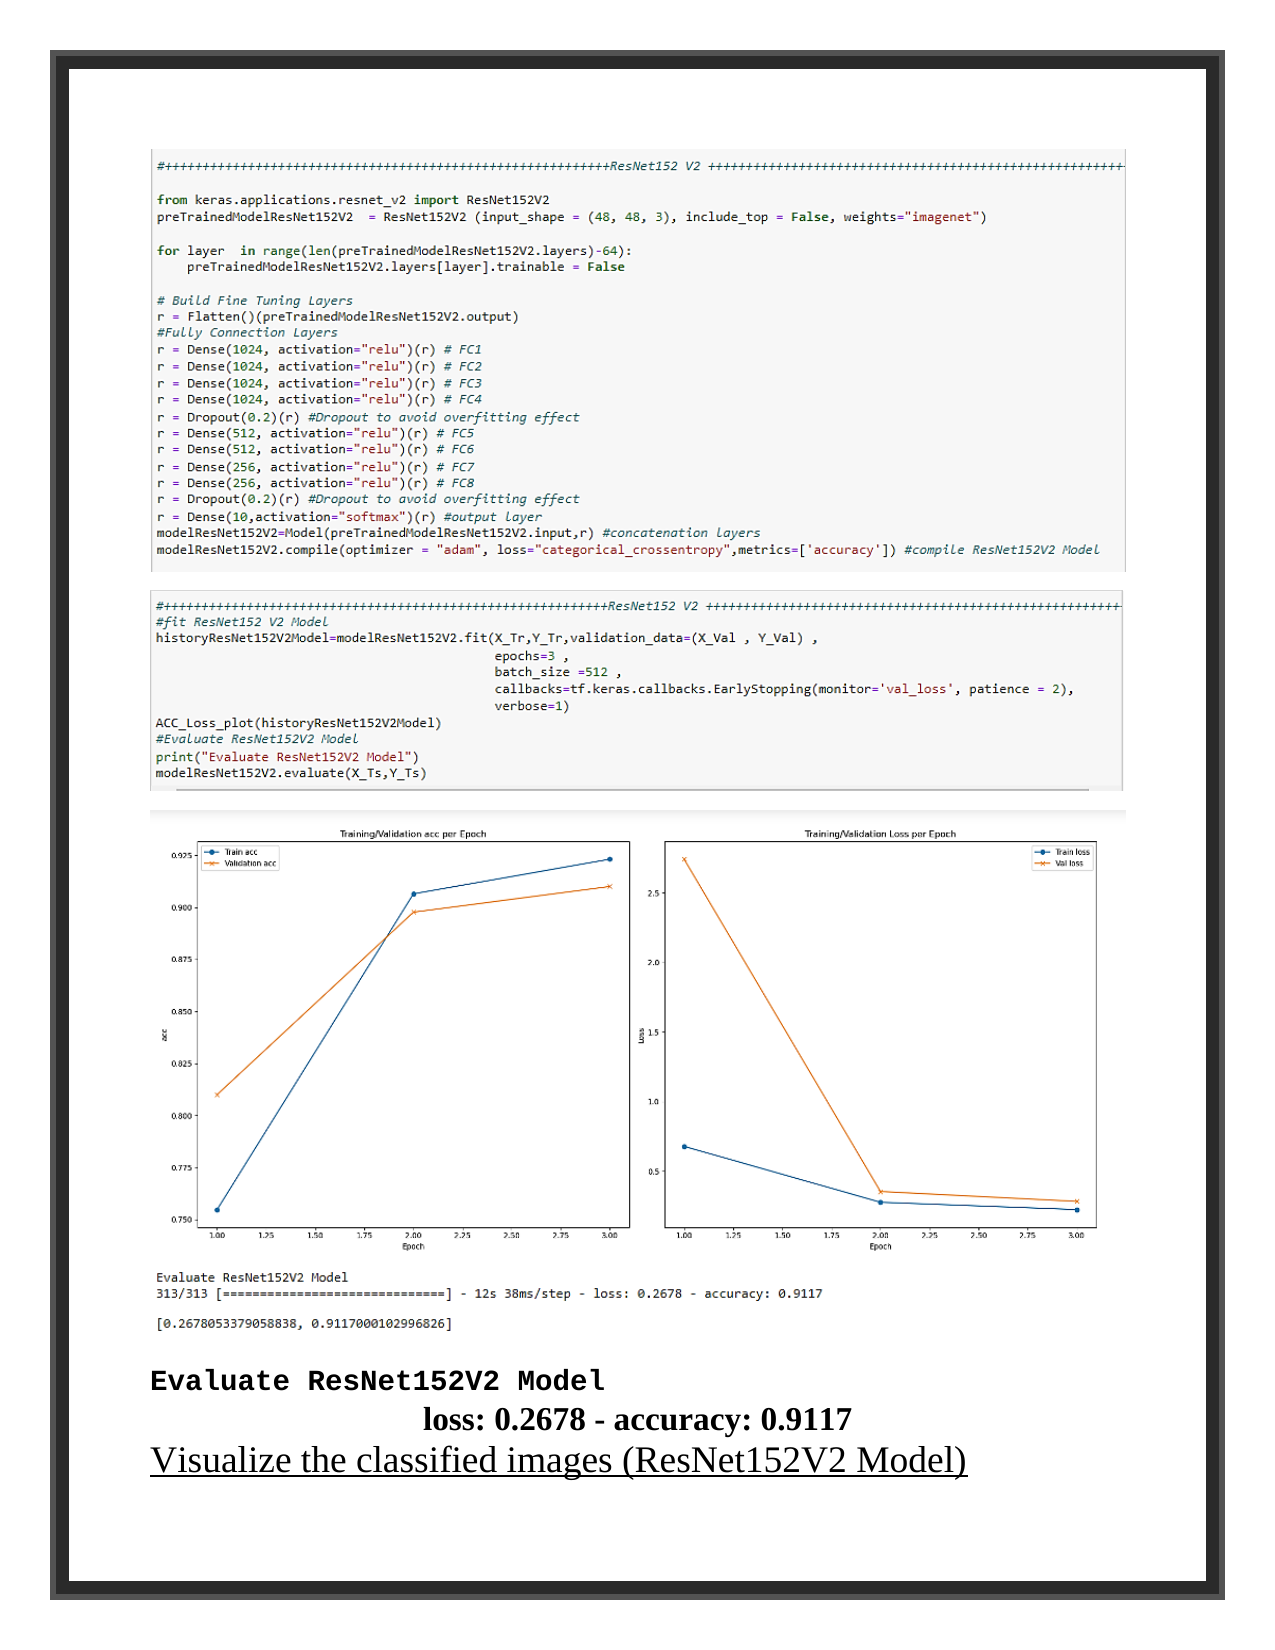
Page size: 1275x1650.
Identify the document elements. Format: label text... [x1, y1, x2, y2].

picture [150, 590, 1126, 791]
text Visualize the classified images (ResNet152V2 Model) [150, 1438, 1125, 1481]
text loss: 0.2678 - accuracy: 0.9117 [150, 1399, 1125, 1438]
text Evaluate ResNet152V2 Model [150, 1366, 1125, 1399]
picture [150, 809, 1126, 1347]
picture [150, 149, 1126, 572]
